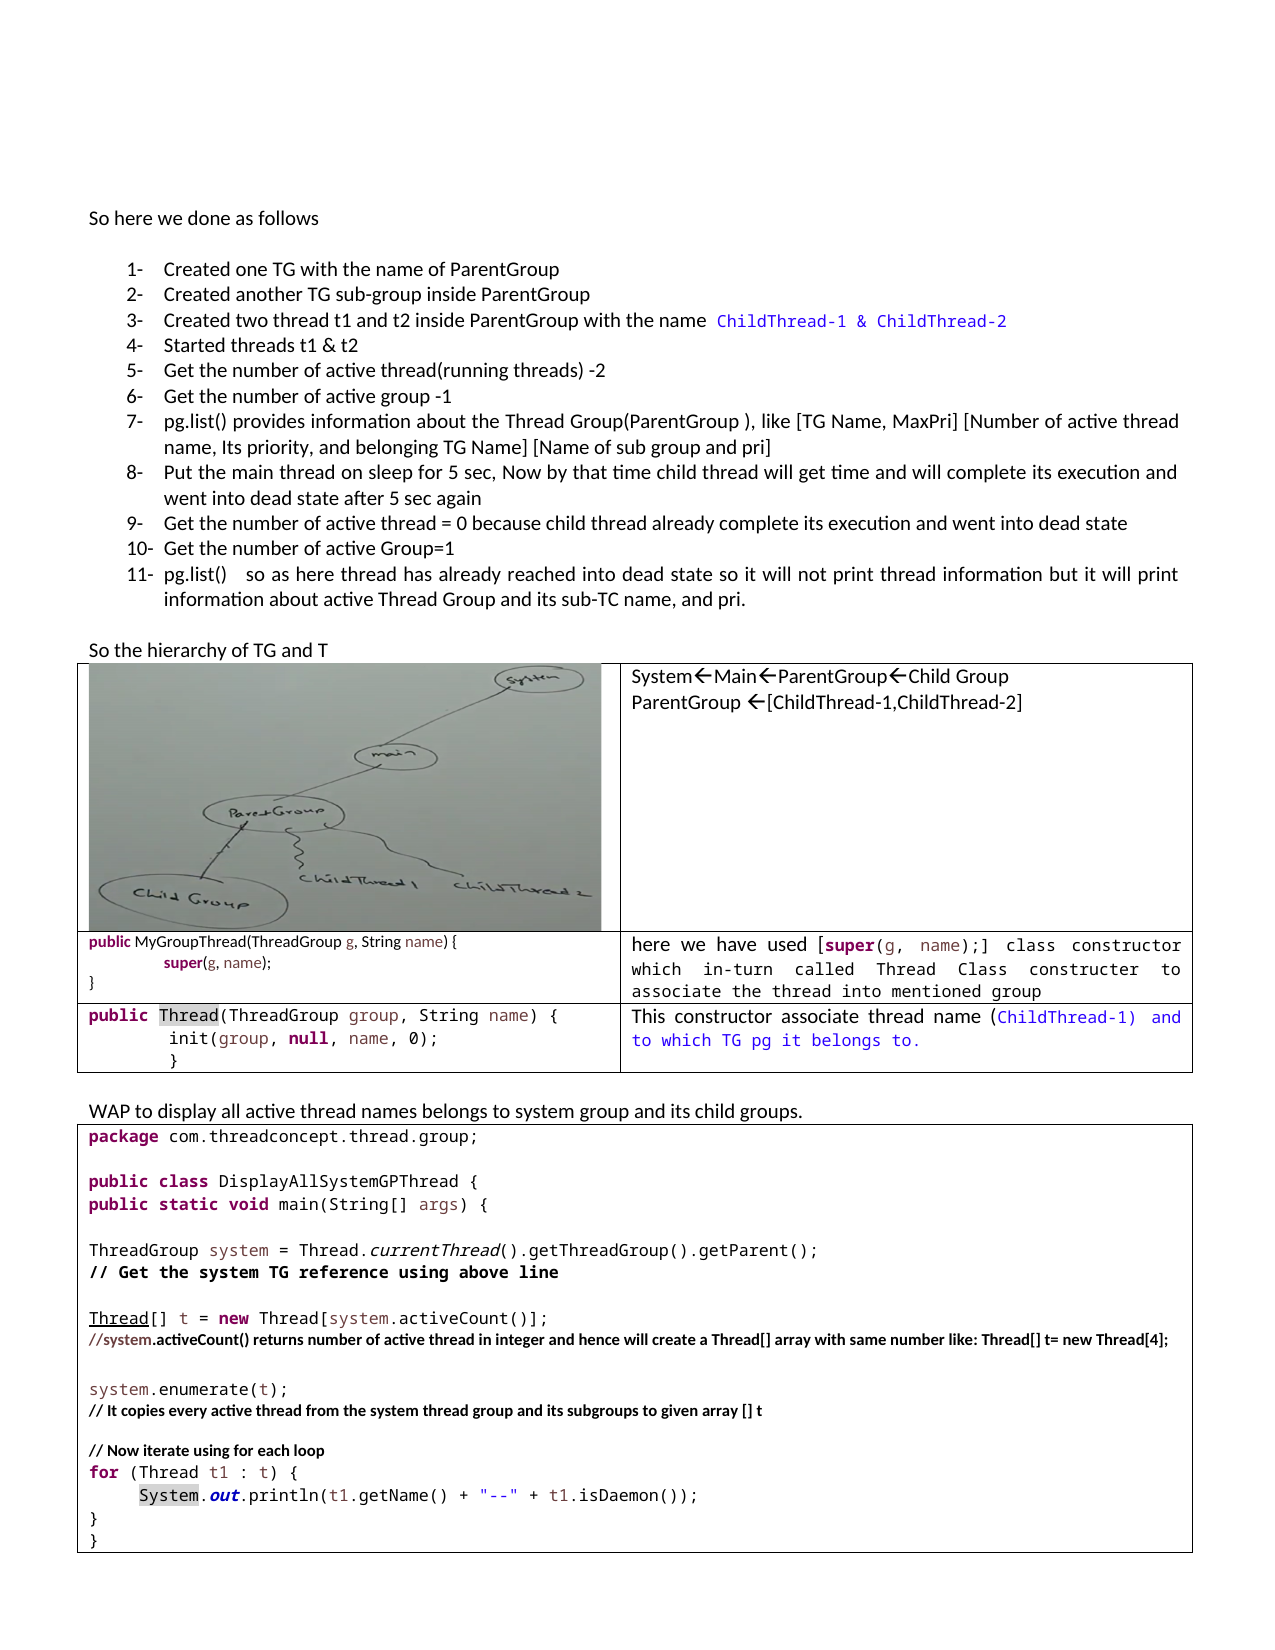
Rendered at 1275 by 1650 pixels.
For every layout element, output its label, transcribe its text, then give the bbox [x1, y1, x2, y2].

table_cell This constructor associate thread name (ChildThread-1) and to which TG pg it belongs to. [621, 1004, 1192, 1072]
list Created two thread t1 and t2 inside ParentGroup with the name ChildThread-1 & ChildThread-2 [126, 307, 1181, 332]
list pg.list() so as here thread has already reached into dead state so it will not print thread information but it will print information about active Thread Group and its sub-TC name, and pri. [126, 561, 1181, 612]
list Get the number of active thread(running threads) -2 [126, 358, 1181, 383]
list Started threads t1 & t2 [126, 332, 1181, 358]
list Get the number of active Group=1 [126, 536, 1181, 561]
list pg.list() provides information about the Thread Group(ParentGroup ), like [TG Name, MaxPri] [Number of active thread name, Its priority, and belonging TG Name] [Name of sub group and pri] [126, 408, 1181, 459]
table_header SystemMainParentGroupChild Group ParentGroup [ChildThread-1,ChildThread-2] [621, 664, 1192, 931]
table_cell here we have used [super(g, name);] class constructor which in-turn called Thread Class constructer to associate the thread into mentioned group [621, 932, 1192, 1002]
list Get the number of active group -1 [126, 383, 1181, 408]
list Created another TG sub-group inside ParentGroup [126, 281, 1181, 307]
list Put the main thread on sleep for 5 sec, Now by that time child thread will get time and will complete its execution and went into dead state after 5 sec again [126, 459, 1181, 510]
list Get the number of active thread = 0 because child thread already complete its execution and went into dead state [126, 510, 1181, 536]
table_header [78, 664, 88, 931]
picture [88, 663, 602, 931]
text WAP to display all active thread names belongs to system group and its child groups. [89, 1098, 1181, 1123]
list Created one TG with the name of ParentGroup [126, 256, 1181, 281]
table_cell public Thread(ThreadGroup group, String name) { init(group, null, name, 0); } [78, 1004, 620, 1072]
table_header [602, 664, 620, 931]
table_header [78, 1125, 1192, 1552]
table_cell public MyGroupThread(ThreadGroup g, String name) { super(g, name); } [78, 932, 620, 1002]
text So the hierarchy of TG and T [89, 637, 1181, 663]
text So here we done as follows [89, 205, 1181, 231]
